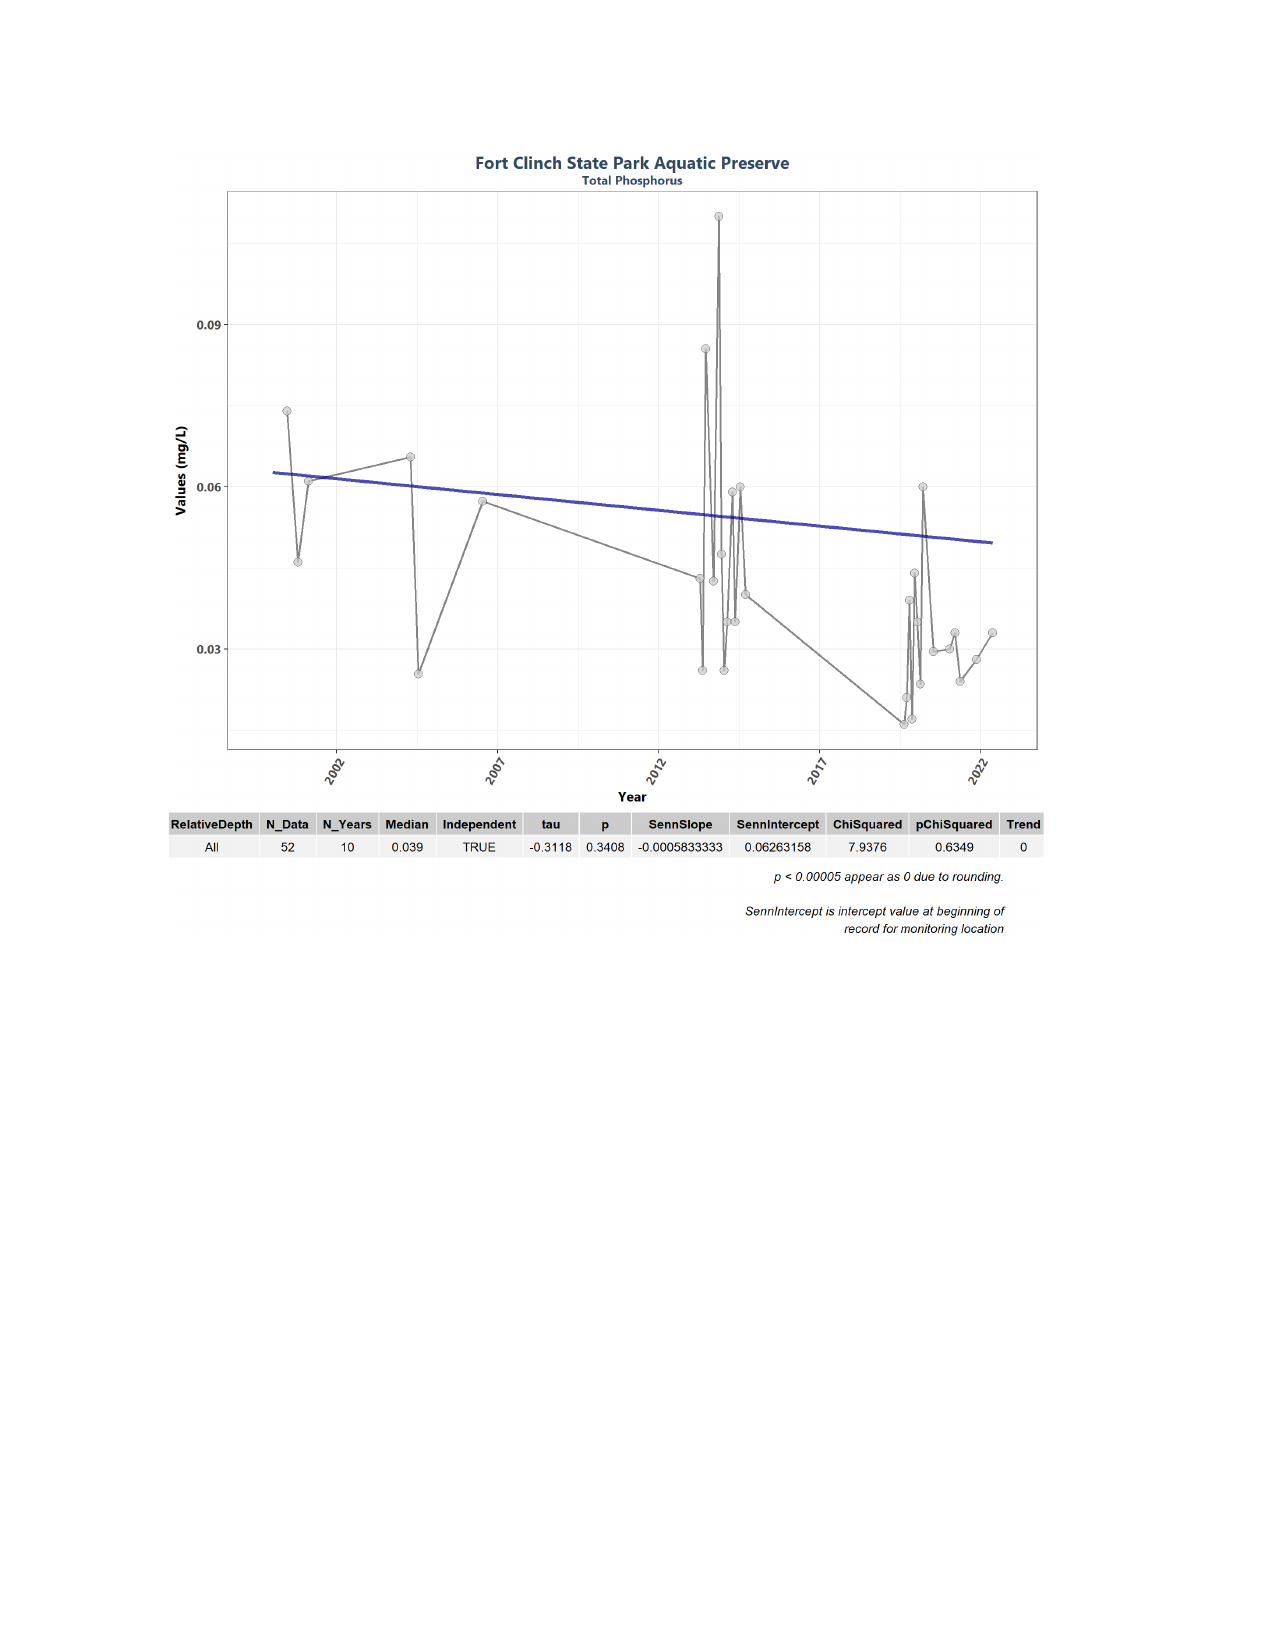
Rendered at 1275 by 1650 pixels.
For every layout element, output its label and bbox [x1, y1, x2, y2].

picture [168, 150, 1044, 938]
